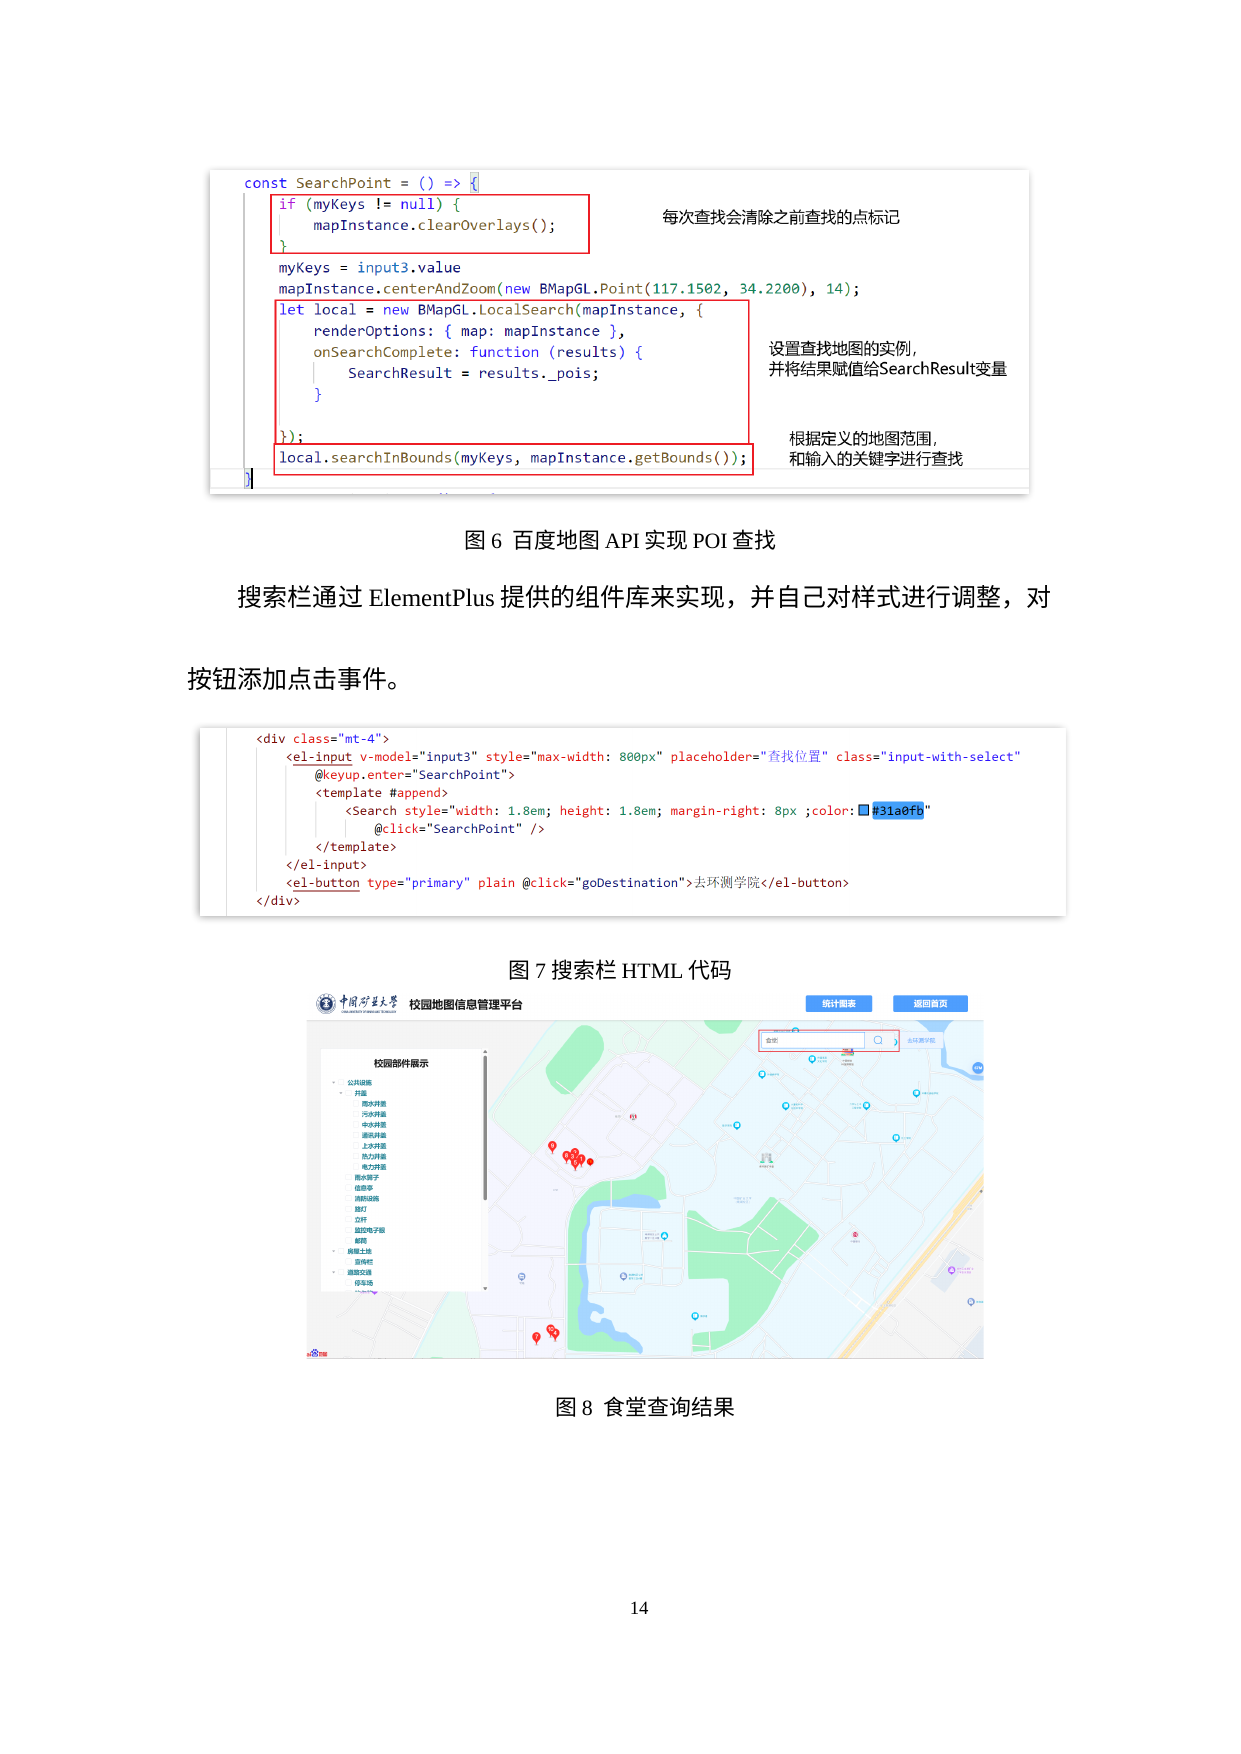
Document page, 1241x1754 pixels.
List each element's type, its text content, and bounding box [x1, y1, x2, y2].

picture [210, 170, 1029, 494]
text 图8 食堂查询结果 [187, 1389, 1053, 1422]
picture [200, 728, 1066, 916]
text 图7 搜索栏HTML代码 [187, 953, 1053, 985]
text 图6 百度地图API实现POI查找 [187, 523, 1053, 556]
text 搜索栏通过ElementPlus提供的组件库来实现，并自己对样式进行调整，对按钮添加点击事件。 [187, 563, 1053, 710]
picture [306, 993, 984, 1359]
